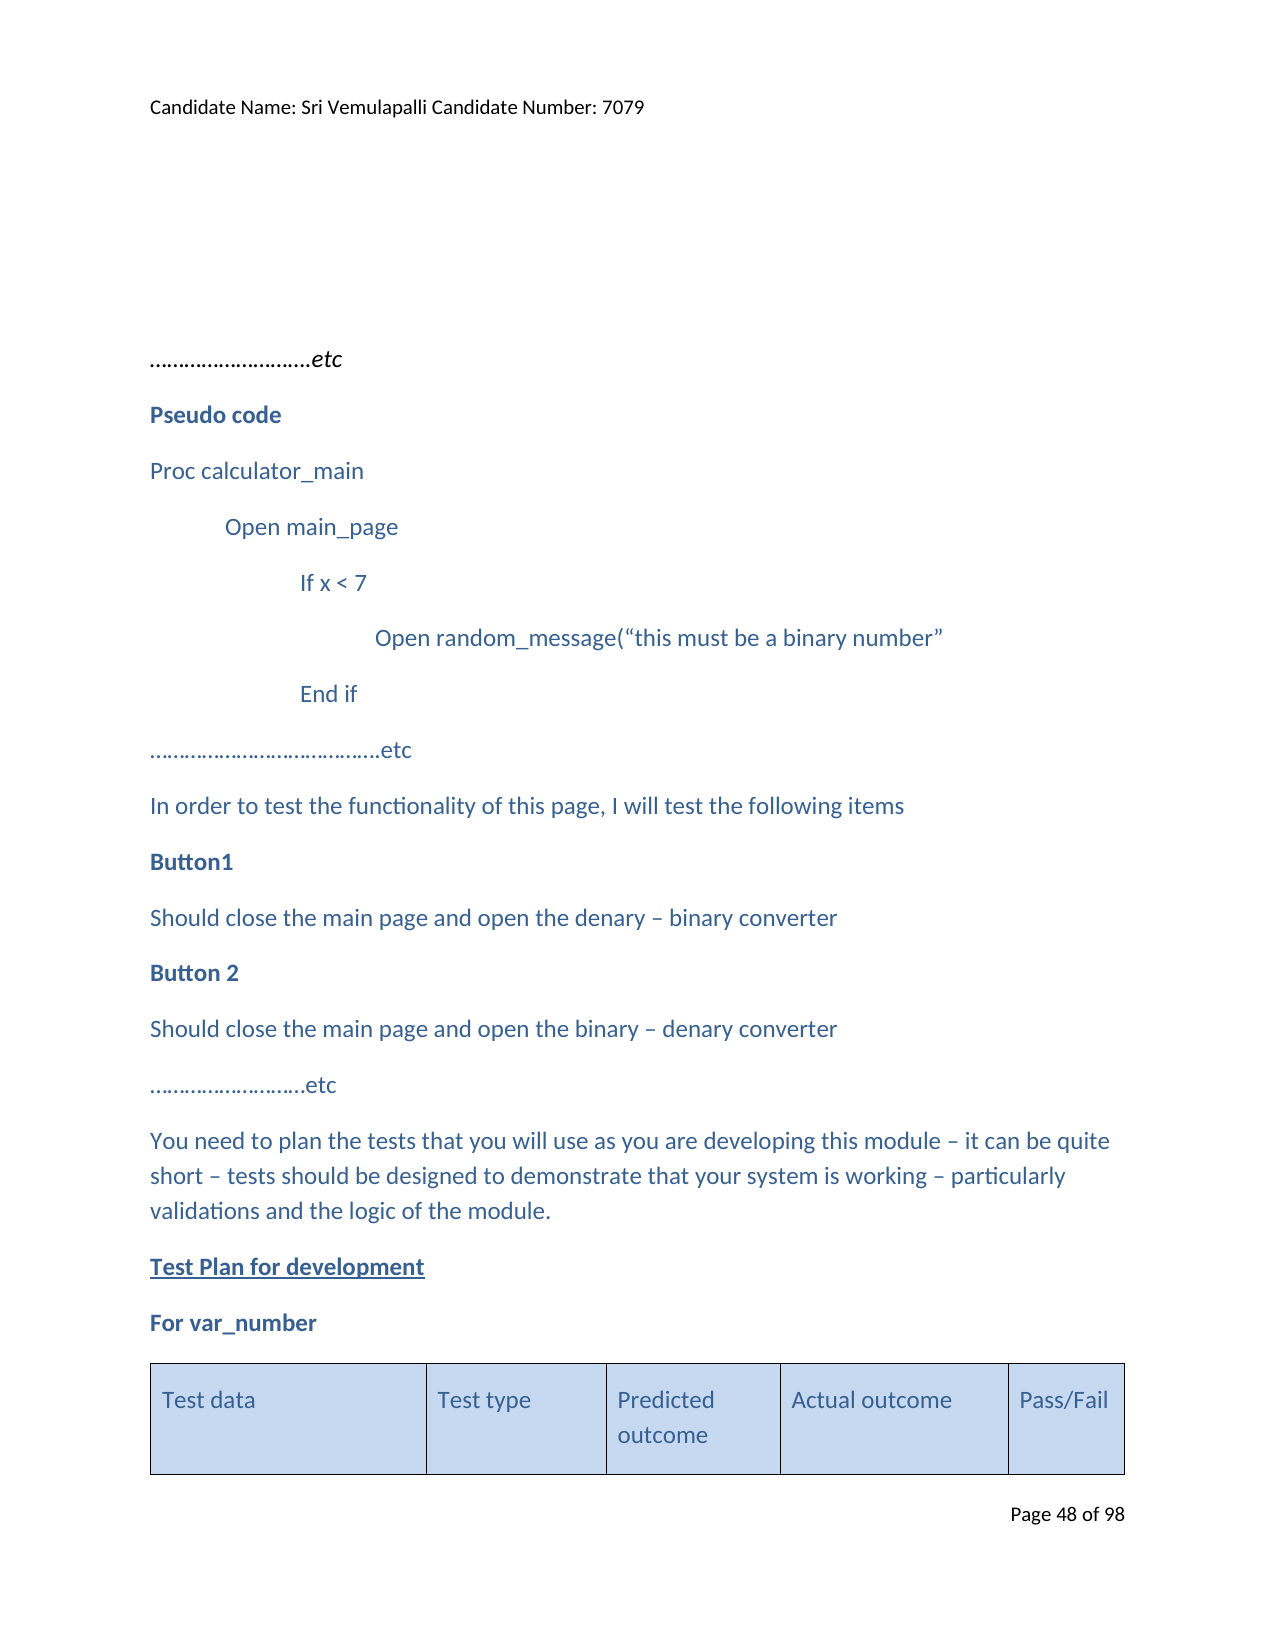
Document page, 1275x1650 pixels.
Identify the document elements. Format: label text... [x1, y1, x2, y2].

table_header Predicted outcome [607, 1364, 780, 1474]
text Open random_message(“this must be a binary number” [150, 622, 1125, 653]
text In order to test the functionality of this page, I will test the following items [150, 790, 1125, 821]
text If x < 7 [150, 567, 1125, 597]
text End if [150, 678, 1125, 709]
text Pseudo code [150, 399, 1125, 430]
text Test Plan for development [150, 1251, 1125, 1281]
table_header Actual outcome [781, 1364, 1008, 1474]
table_header Test data [151, 1364, 426, 1474]
text ………………………………….etc [150, 734, 1125, 765]
text You need to plan the tests that you will use as you are developing this module – it can be quite short – tests should be designed to demonstrate that your system is working – particularly validations and the logic of the module. [150, 1125, 1125, 1226]
text Button1 [150, 846, 1125, 876]
text Should close the main page and open the denary – binary converter [150, 902, 1125, 932]
text Open main_page [150, 511, 1125, 541]
text Should close the main page and open the binary – denary converter [150, 1013, 1125, 1044]
table_header Pass/Fail [1009, 1364, 1124, 1474]
text ……………………….etc [150, 343, 1125, 374]
text Button 2 [150, 957, 1125, 988]
table_header Test type [427, 1364, 606, 1474]
text Proc calculator_main [150, 455, 1125, 486]
text ………………………etc [150, 1069, 1125, 1100]
text For var_number [150, 1307, 1125, 1337]
